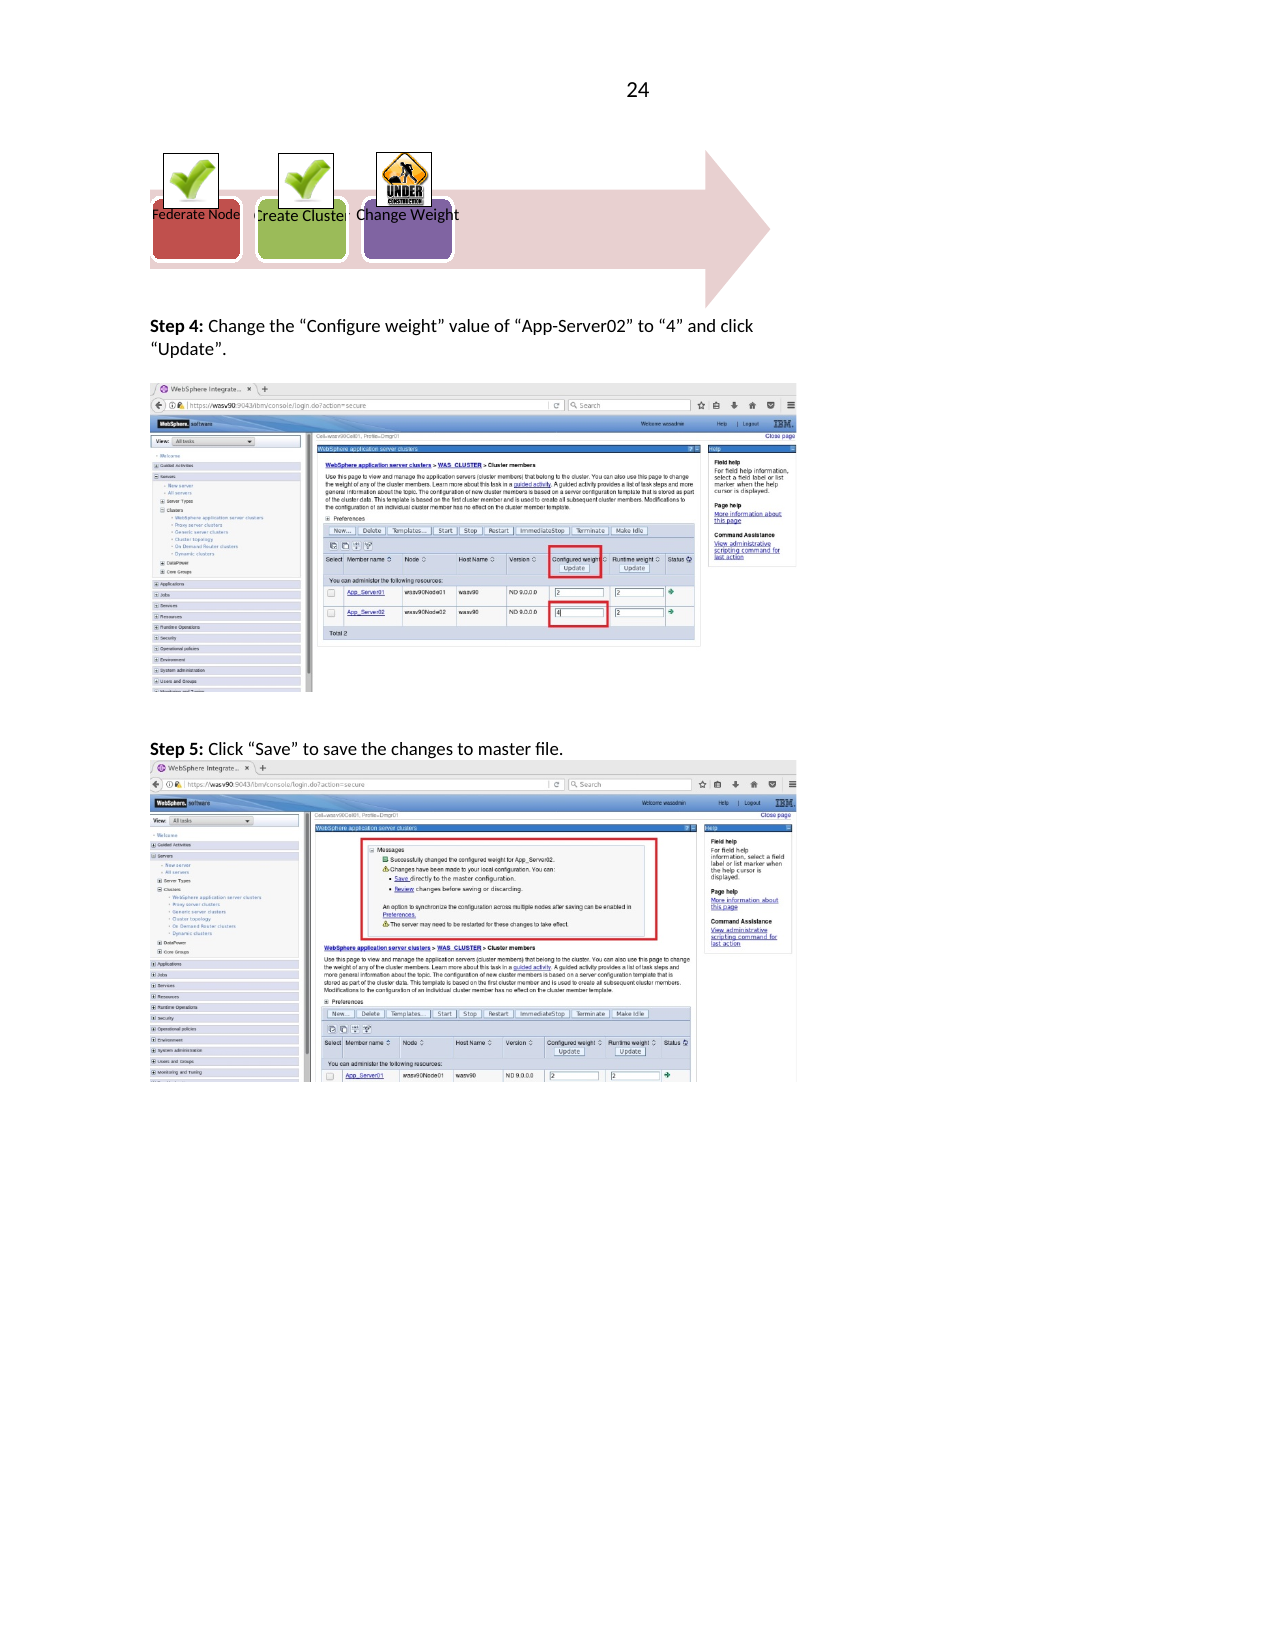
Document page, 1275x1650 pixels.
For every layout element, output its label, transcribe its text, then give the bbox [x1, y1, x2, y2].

picture [279, 154, 333, 208]
picture [150, 383, 797, 692]
picture [150, 760, 797, 1082]
picture [164, 154, 218, 208]
text Step 4: Change the “Configure weight” value of “App-Server02” to “4” and click [150, 314, 1125, 337]
text Step 5: Click “Save” to save the changes to master file. [150, 714, 1125, 760]
text “Update”. [150, 337, 1125, 360]
picture [377, 153, 431, 206]
